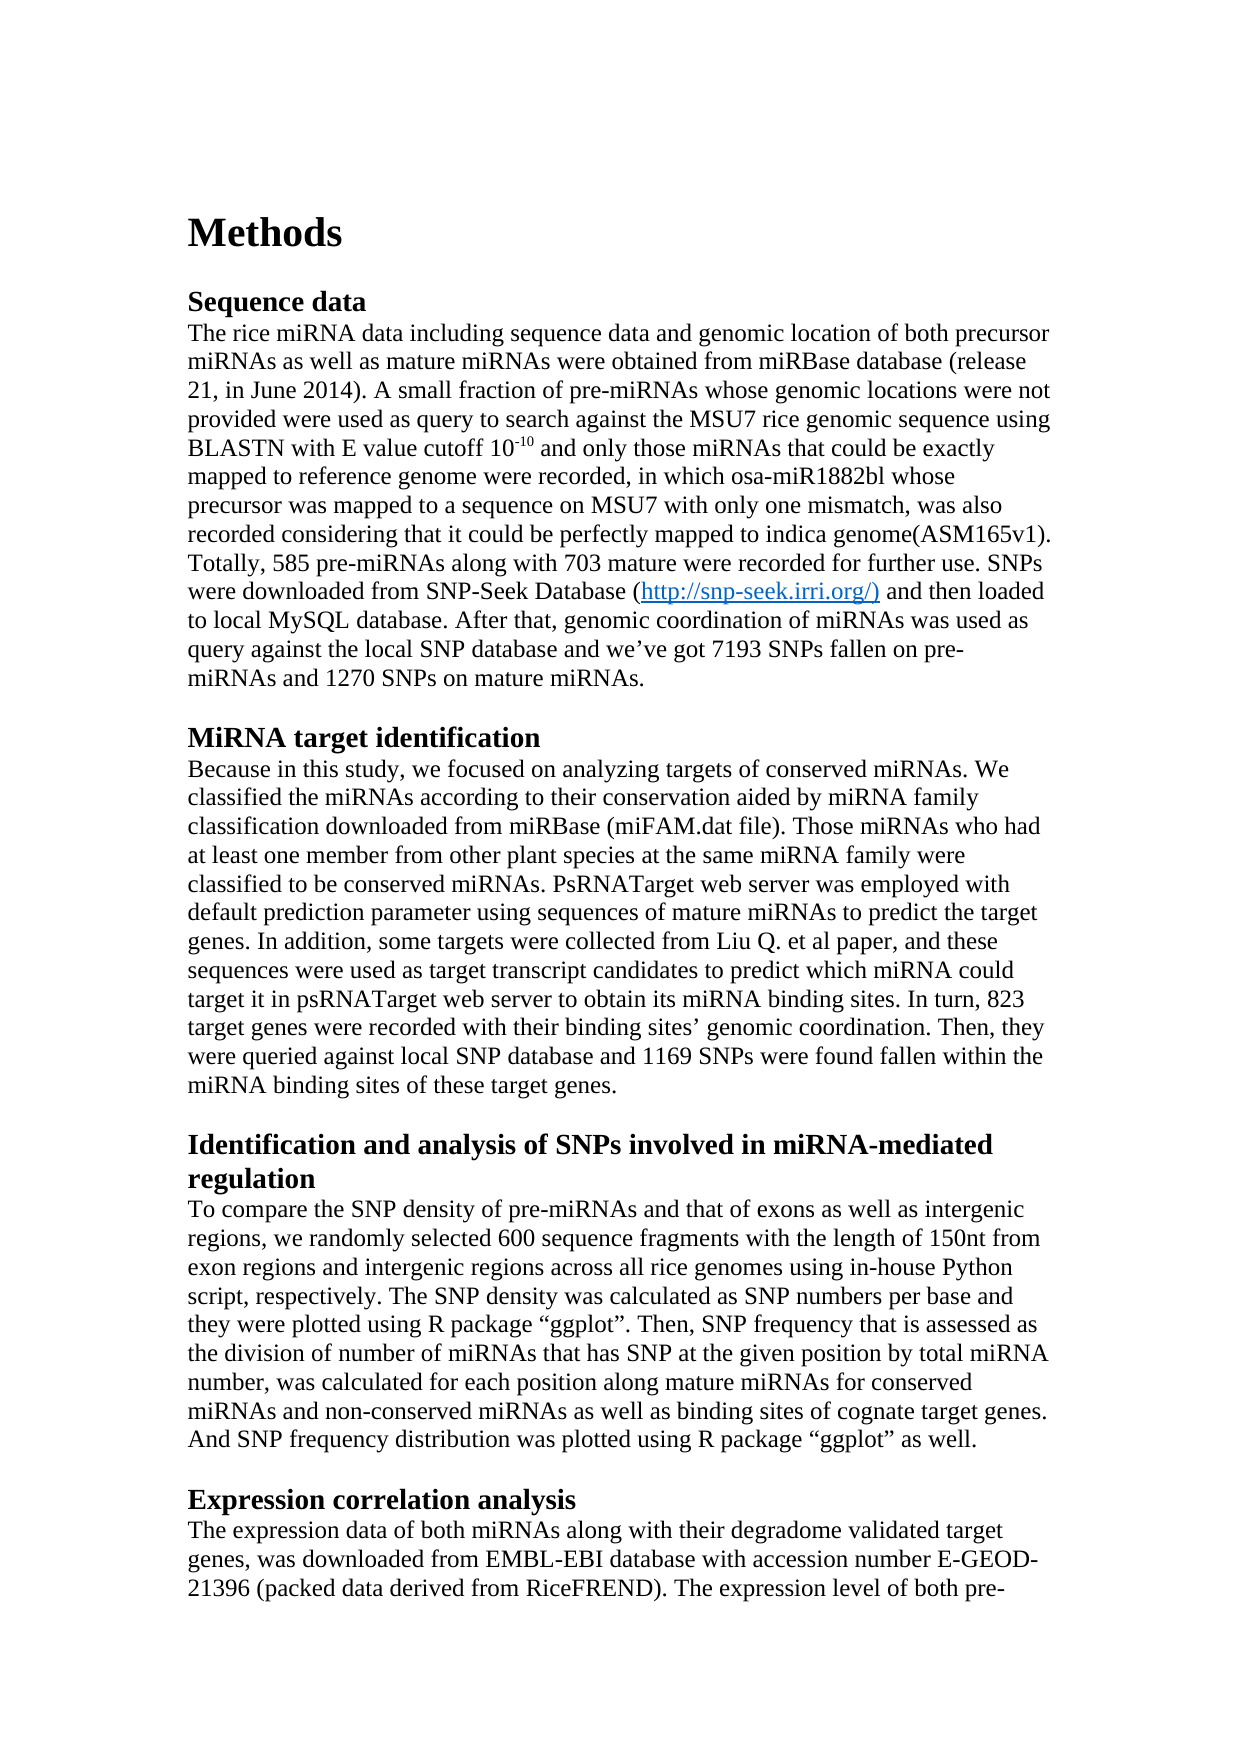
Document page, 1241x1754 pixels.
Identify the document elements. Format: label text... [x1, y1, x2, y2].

text Methods [187, 207, 1053, 255]
text Expression correlation analysis [187, 1482, 1053, 1516]
text Identification and analysis of SNPs involved in miRNA-mediated regulation [187, 1127, 1053, 1194]
text To compare the SNP density of pre-miRNAs and that of exons as well as intergenic regions, we randomly selected 600 sequence fragments with the length of 150nt from exon regions and intergenic regions across all rice genomes using in-house Python script, respectively. The SNP density was calculated as SNP numbers per base and they were plotted using R package “ggplot”. Then, SNP frequency that is assessed as the division of number of miRNAs that has SNP at the given position by total miRNA number, was calculated for each position along mature miRNAs for conserved miRNAs and non-conserved miRNAs as well as binding sites of cognate target genes. And SNP frequency distribution was plotted using R package “ggplot” as well. [187, 1194, 1053, 1453]
text The rice miRNA data including sequence data and genomic location of both precursor miRNAs as well as mature miRNAs were obtained from miRBase database (release 21, in June 2014). A small fraction of pre-miRNAs whose genomic locations were not provided were used as query to search against the MSU7 rice genomic sequence using BLASTN with E value cutoff 10-10 and only those miRNAs that could be exactly mapped to reference genome were recorded, in which osa-miR1882bl whose precursor was mapped to a sequence on MSU7 with only one mismatch, was also recorded considering that it could be perfectly mapped to indica genome(ASM165v1). Totally, 585 pre-miRNAs along with 703 mature were recorded for further use. SNPs were downloaded from SNP-Seek Database (http://snp-seek.irri.org/) and then loaded to local MySQL database. After that, genomic coordination of miRNAs was used as query against the local SNP database and we’ve got 7193 SNPs fallen on pre-miRNAs and 1270 SNPs on mature miRNAs. [187, 318, 1053, 691]
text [187, 1516, 1053, 1602]
text MiRNA target identification [187, 720, 1053, 754]
text Because in this study, we focused on analyzing targets of conserved miRNAs. We classified the miRNAs according to their conservation aided by miRNA family classification downloaded from miRBase (miFAM.dat file). Those miRNAs who had at least one member from other plant species at the same miRNA family were classified to be conserved miRNAs. PsRNATarget web server was employed with default prediction parameter using sequences of mature miRNAs to predict the target genes. In addition, some targets were collected from Liu Q. et al paper, and these sequences were used as target transcript candidates to predict which miRNA could target it in psRNATarget web server to obtain its miRNA binding sites. In turn, 823 target genes were recorded with their binding sites’ genomic coordination. Then, they were queried against local SNP database and 1169 SNPs were found fallen within the miRNA binding sites of these target genes. [187, 754, 1053, 1099]
text Sequence data [187, 284, 1053, 318]
